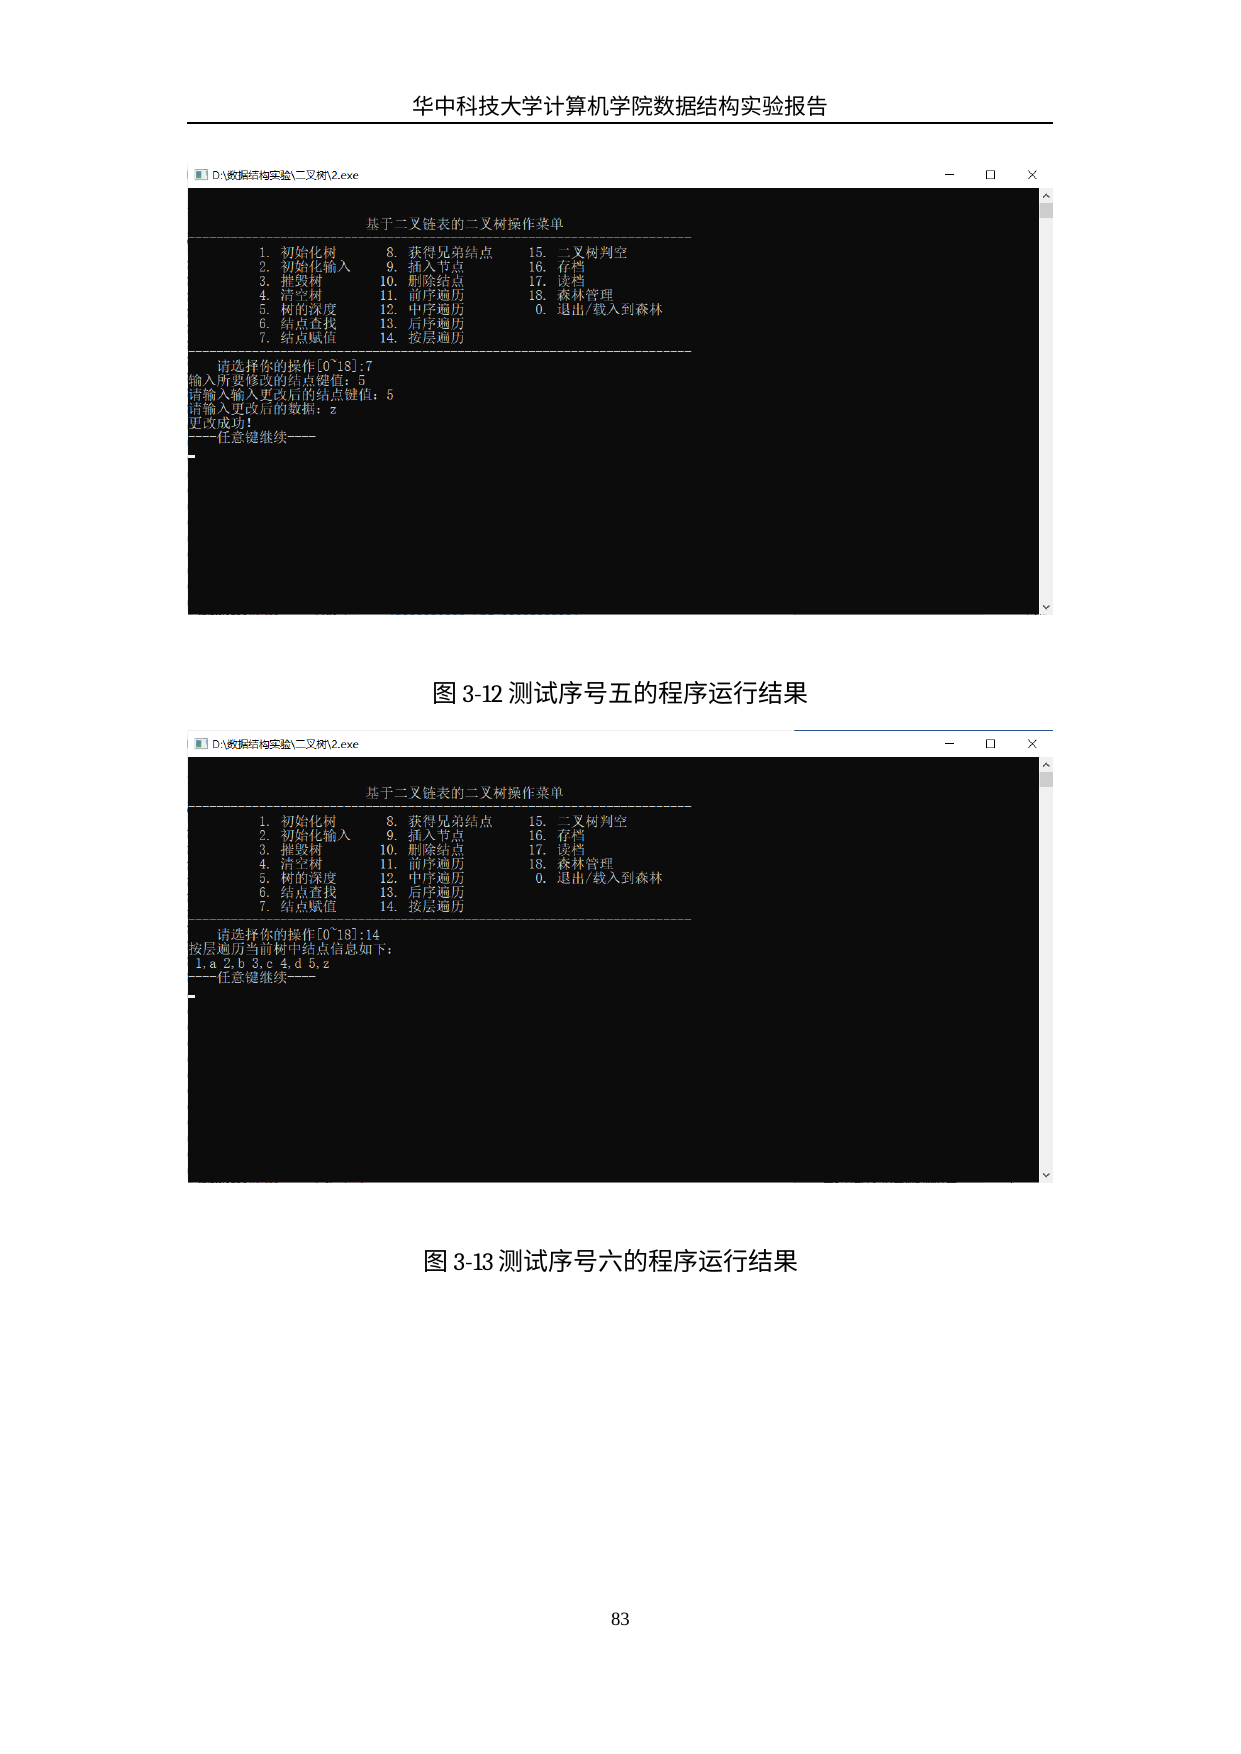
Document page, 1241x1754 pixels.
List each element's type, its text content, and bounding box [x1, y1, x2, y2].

text 图3-12测试序号五的程序运行结果 [187, 659, 1053, 724]
text 图3-13测试序号六的程序运行结果 [187, 1227, 1053, 1292]
picture [187, 730, 1053, 1183]
picture [187, 162, 1053, 615]
